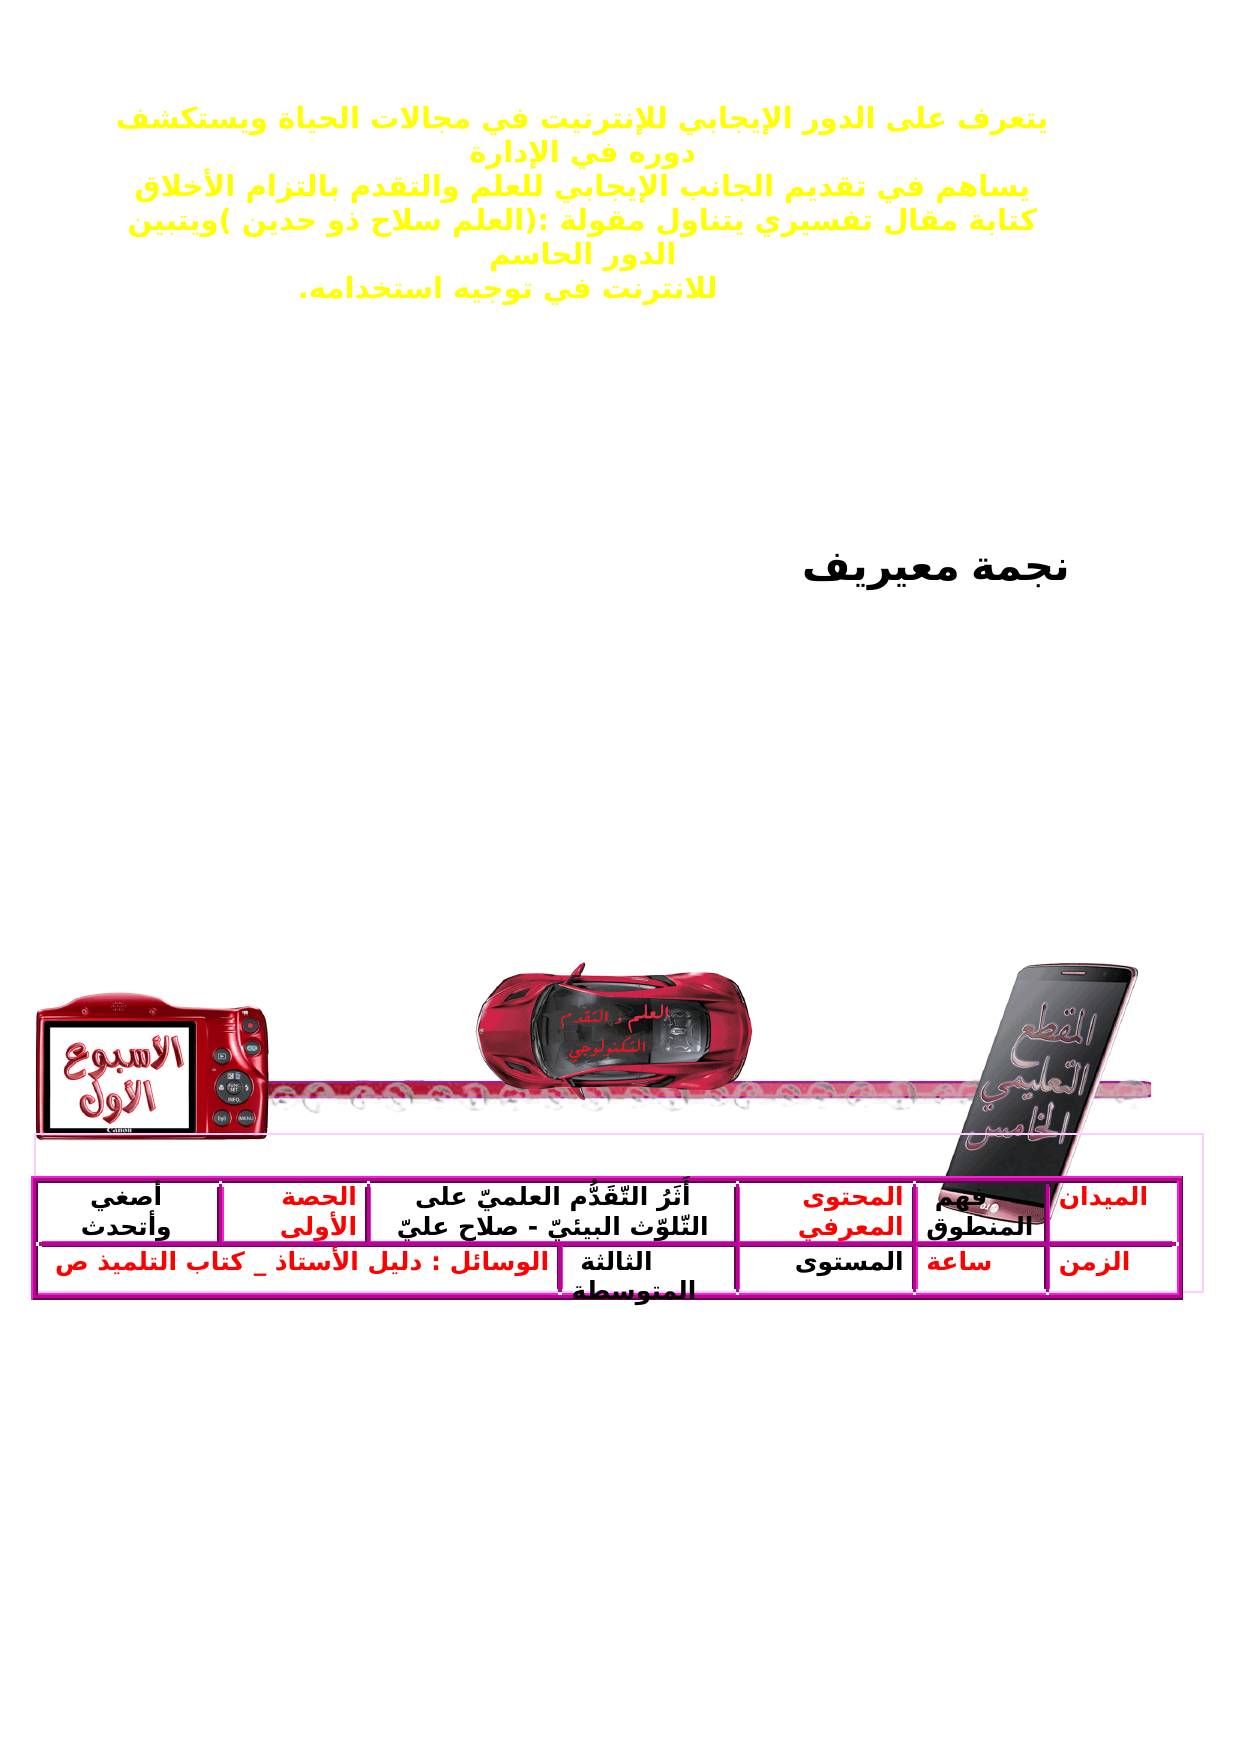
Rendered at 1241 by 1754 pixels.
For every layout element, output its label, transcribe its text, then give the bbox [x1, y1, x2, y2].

text للانترنت في توجيه استخدامه. [89, 272, 1114, 306]
text نجمة معيريف [89, 541, 1152, 589]
picture [38, 1181, 1152, 1228]
picture [35, 962, 1152, 1133]
list يساهم في تقديم الجانب الإيجابي للعلم والتقدم بالتزام الأخلاق [89, 170, 1114, 204]
list يتعرف على الدور الإيجابي للإنترنيت في مجالات الحياة ويستكشف دوره في الإدارة [89, 102, 1114, 170]
picture [36, 1135, 1152, 1176]
list كتابة مقال تفسيري يتناول مقولة :(العلم سلاح ذو حدين )ويتبين الدور الحاسم [89, 204, 1114, 272]
